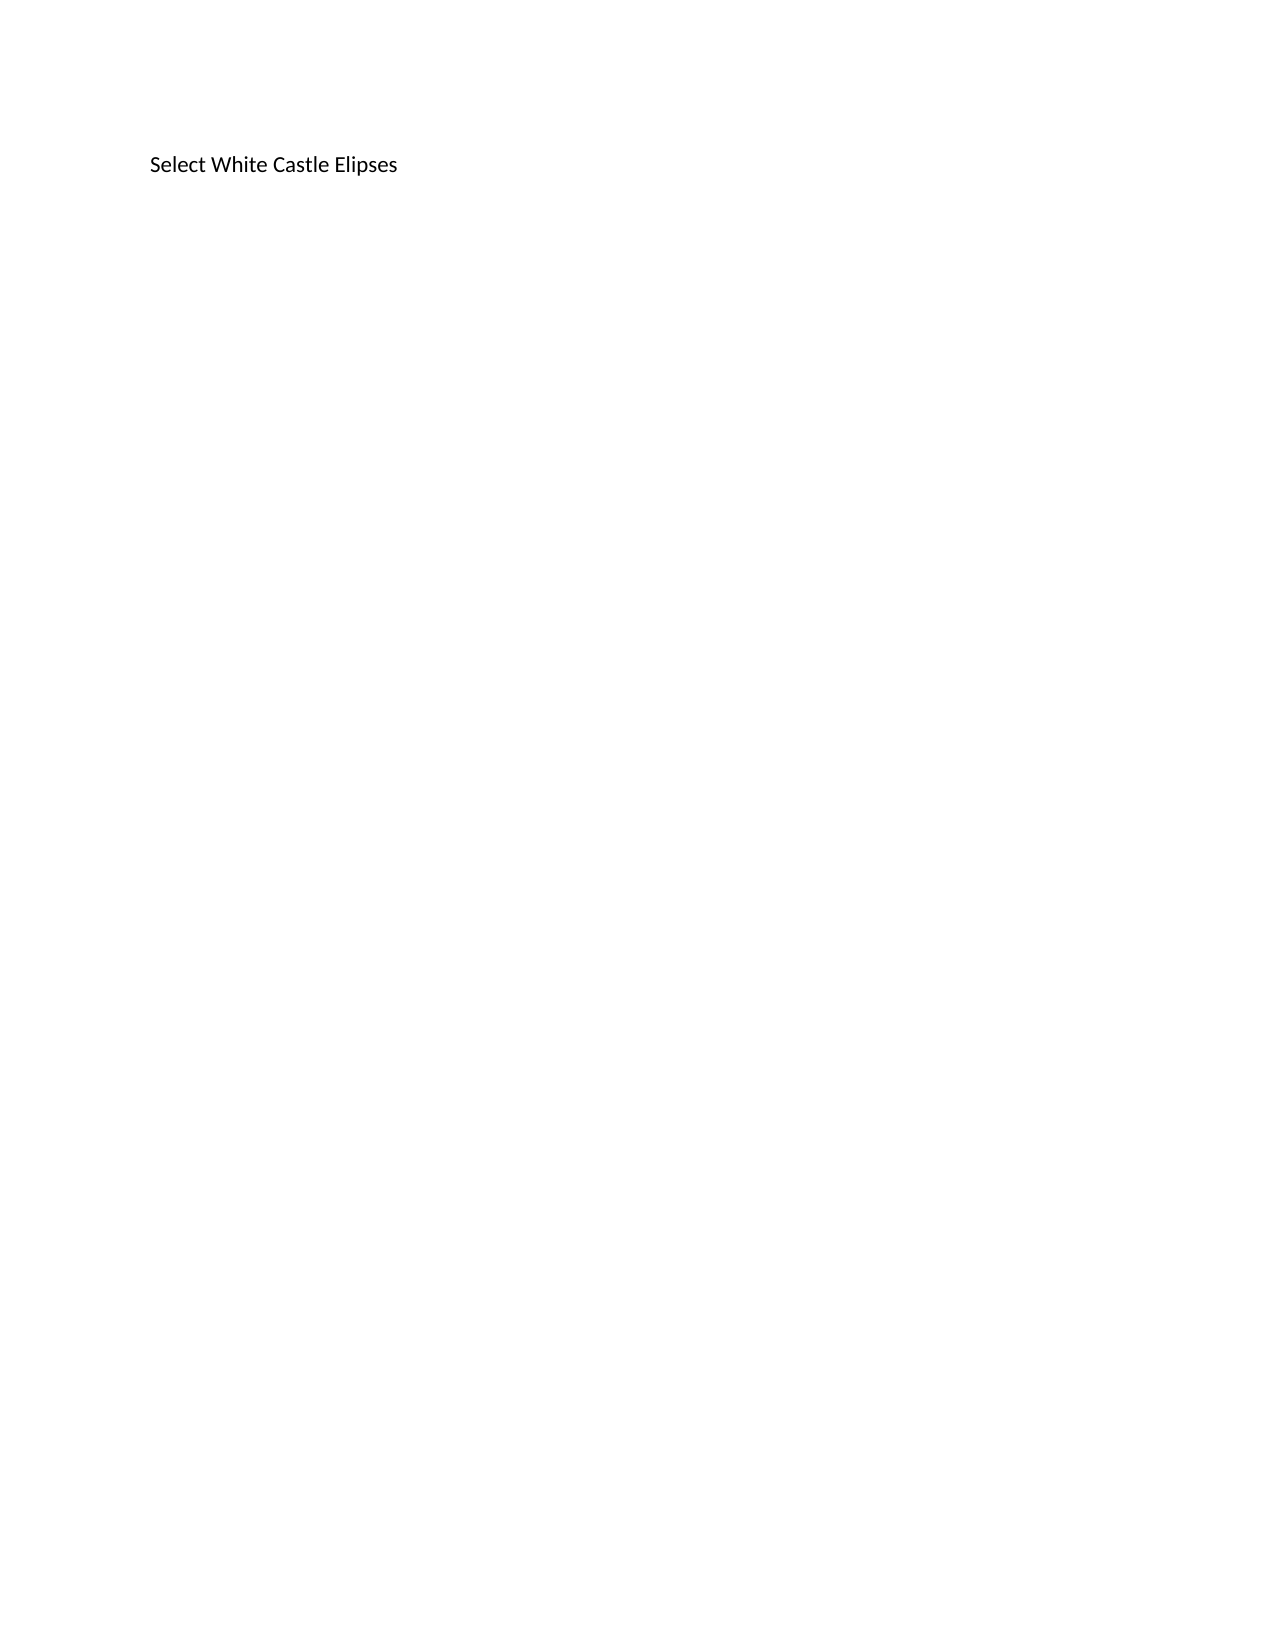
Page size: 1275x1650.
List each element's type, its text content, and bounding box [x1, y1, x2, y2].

text Select White Castle Elipses [150, 150, 1125, 178]
